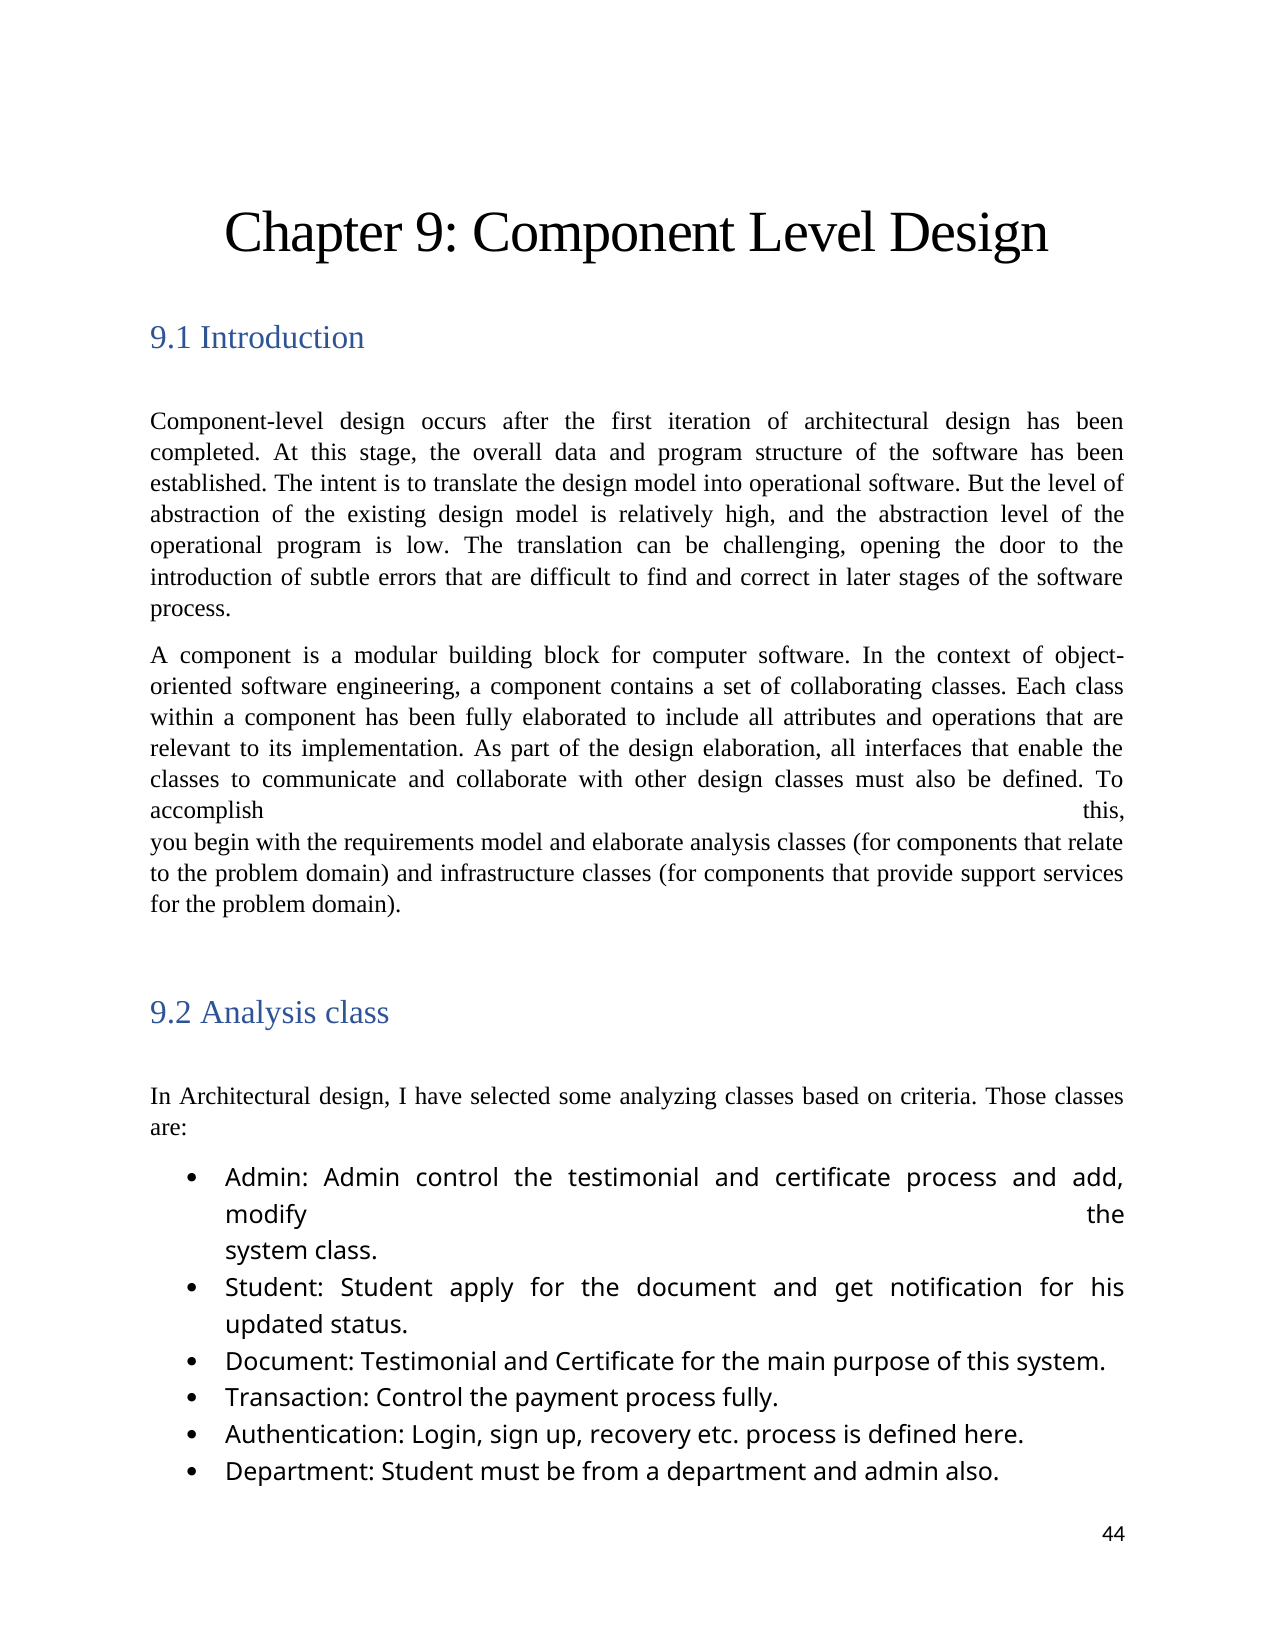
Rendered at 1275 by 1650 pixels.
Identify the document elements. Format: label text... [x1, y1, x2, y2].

list Department: Student must be from a department and admin also. [187, 1454, 1125, 1488]
subtitle 9.2 Analysis class [150, 992, 1125, 1031]
text Component-level design occurs after the first iteration of architectural design has been completed. At this stage, the overall data and program structure of the software has been established. The intent is to translate the design model into operational software. But the level of abstraction of the existing design model is relatively high, and the abstraction level of the operational program is low. The translation can be challenging, opening the door to the introduction of subtle errors that are difficult to find and correct in later stages of the software process. [150, 406, 1125, 621]
list Document: Testimonial and Certificate for the main purpose of this system. [187, 1343, 1125, 1377]
list Admin: Admin control the testimonial and certificate process and add, modify the system class. [187, 1159, 1125, 1267]
text In Architectural design, I have selected some analyzing classes based on criteria. Those classes are: [150, 1081, 1125, 1141]
text A component is a modular building block for computer software. In the context of object-oriented software engineering, a component contains a set of collaborating classes. Each class within a component has been fully elaborated to include all attributes and operations that are relevant to its implementation. As part of the design elaboration, all interfaces that enable the classes to communicate and collaborate with other design classes must also be defined. To accomplish this, you begin with the requirements model and elaborate analysis classes (for components that relate to the problem domain) and infrastructure classes (for components that provide support services for the problem domain). [150, 640, 1125, 917]
subtitle 9.1 Introduction [150, 317, 1125, 356]
list Student: Student apply for the document and get notification for his updated status. [187, 1270, 1125, 1341]
title Chapter 9: Component Level Design [150, 197, 1125, 264]
list Authentication: Login, sign up, recovery etc. process is defined here. [187, 1417, 1125, 1451]
list Transaction: Control the payment process fully. [187, 1380, 1125, 1414]
